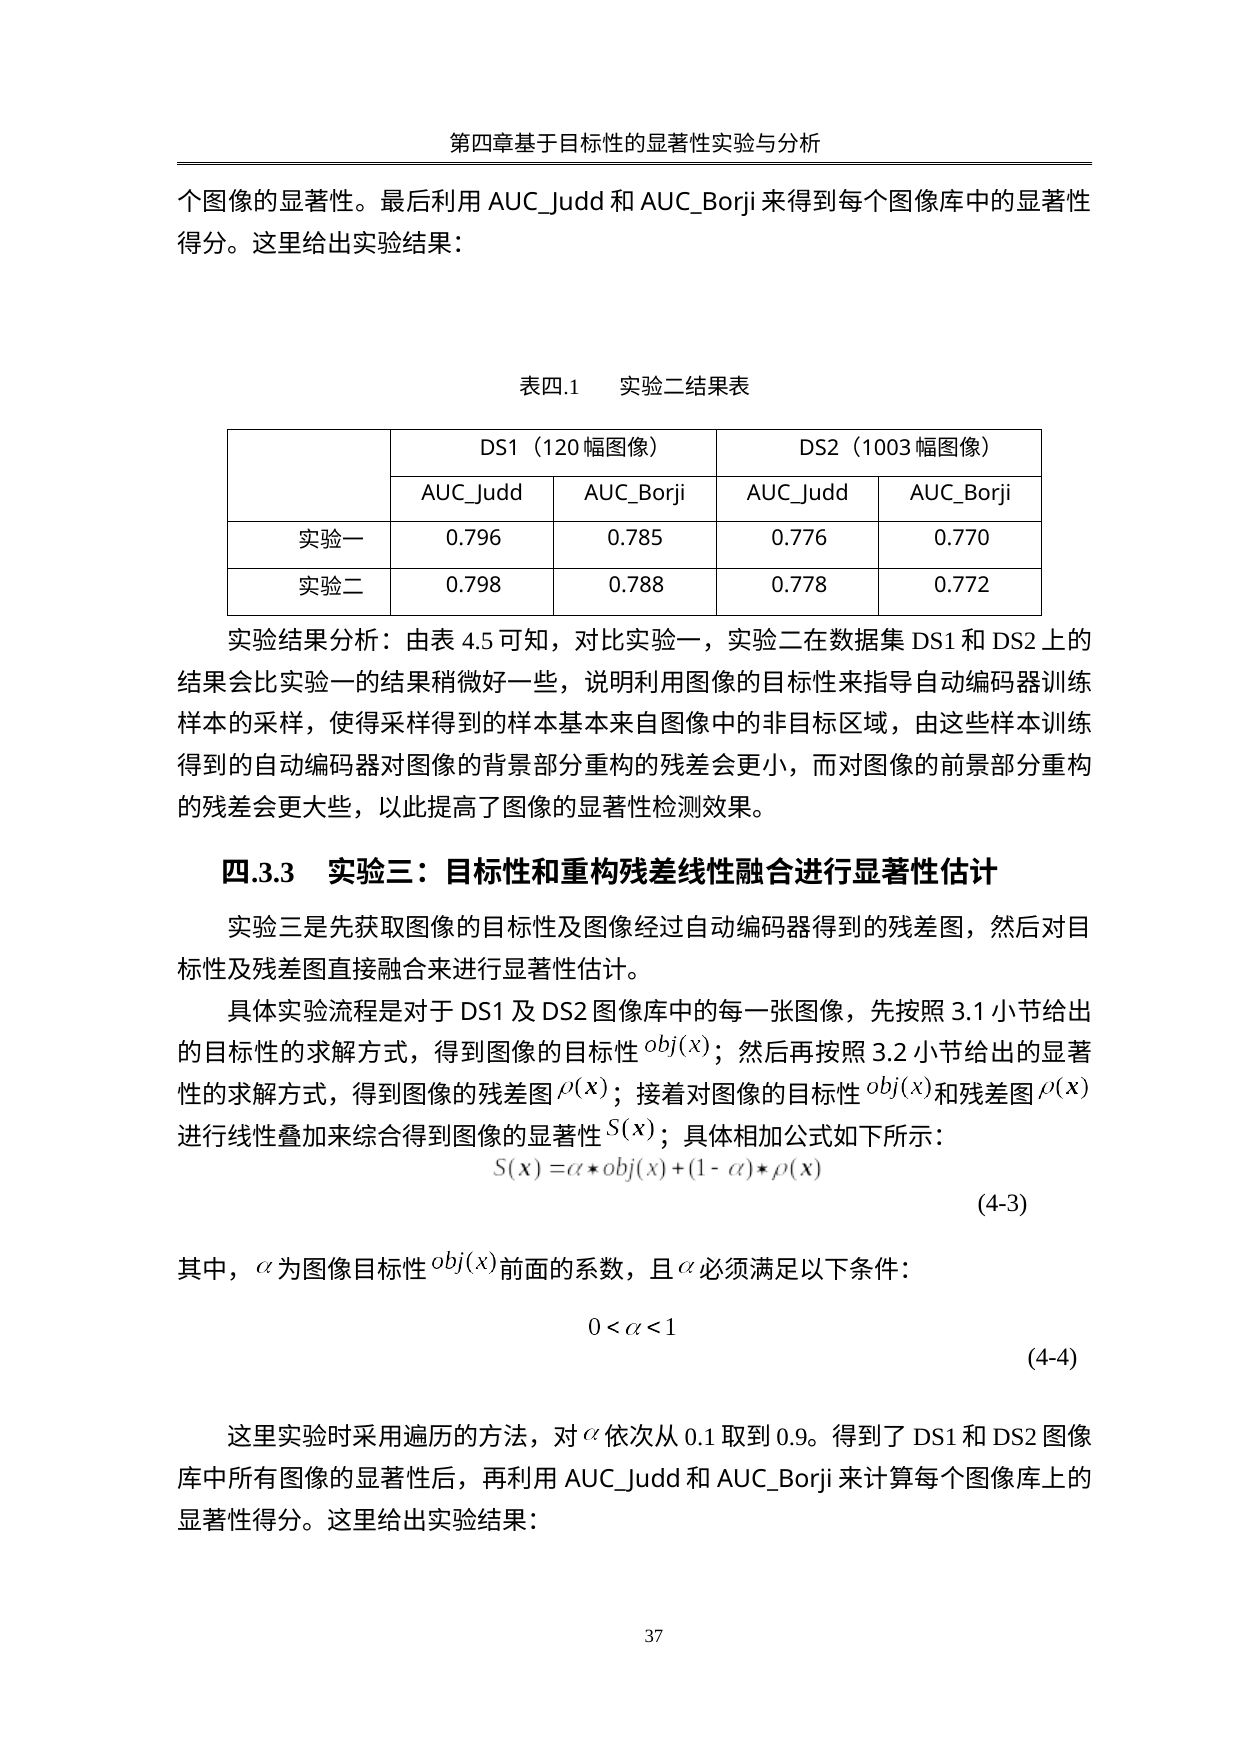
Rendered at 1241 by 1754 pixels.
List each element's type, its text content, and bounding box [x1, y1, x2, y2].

text 其中，为图像目标性前面的系数，且必须满足以下条件： [177, 1245, 1092, 1287]
text 实验二结果表 [177, 369, 1092, 401]
table_cell 实验一 [228, 522, 390, 568]
table_cell AUC_Judd [391, 477, 553, 521]
table_header DS1（120幅图像） [391, 430, 716, 476]
table_cell 0.798 [391, 569, 553, 615]
table_cell 0.772 [879, 569, 1041, 615]
table_header [228, 430, 390, 521]
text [177, 177, 1092, 261]
table_cell 0.785 [554, 522, 716, 568]
table_cell 0.776 [717, 522, 878, 568]
table_cell AUC_Borji [554, 477, 716, 521]
table_cell 0.770 [879, 522, 1041, 568]
table_cell AUC_Judd [717, 477, 878, 521]
subtitle 实验三：目标性和重构残差线性融合进行显著性估计 [222, 849, 1092, 891]
text 具体实验流程是对于DS1及DS2图像库中的每一张图像，先按照3.1小节给出的目标性的求解方式，得到图像的目标性；然后再按照3.2小节给出的显著性的求解方式，得到图像的残差图；接着对图像的目标性和残差图进行线性叠加来综合得到图像的显著性；具体相加公式如下所示： [177, 987, 1092, 1153]
table_cell 0.778 [717, 569, 878, 615]
text 这里实验时采用遍历的方法，对依次从0.1取到0.9。得到了DS1和DS2图像库中所有图像的显著性后，再利用AUC_Judd和AUC_Borji来计算每个图像库上的显著性得分。这里给出实验结果： [177, 1412, 1092, 1537]
table_header DS2（1003幅图像） [717, 430, 1041, 476]
table_cell AUC_Borji [879, 477, 1041, 521]
table_cell 0.796 [391, 522, 553, 568]
table_cell 0.788 [554, 569, 716, 615]
text 实验三是先获取图像的目标性及图像经过自动编码器得到的残差图，然后对目标性及残差图直接融合来进行显著性估计。 [177, 903, 1092, 987]
text 实验结果分析：由表4.5可知，对比实验一，实验二在数据集DS1和DS2上的结果会比实验一的结果稍微好一些，说明利用图像的目标性来指导自动编码器训练样本的采样，使得采样得到的样本基本来自图像中的非目标区域，由这些样本训练得到的自动编码器对图像的背景部分重构的残差会更小，而对图像的前景部分重构的残差会更大些，以此提高了图像的显著性检测效果。 [177, 616, 1092, 824]
table_cell 实验二 [228, 569, 390, 615]
text (4-4) [177, 1312, 1092, 1370]
text (4-3) [177, 1178, 1092, 1220]
